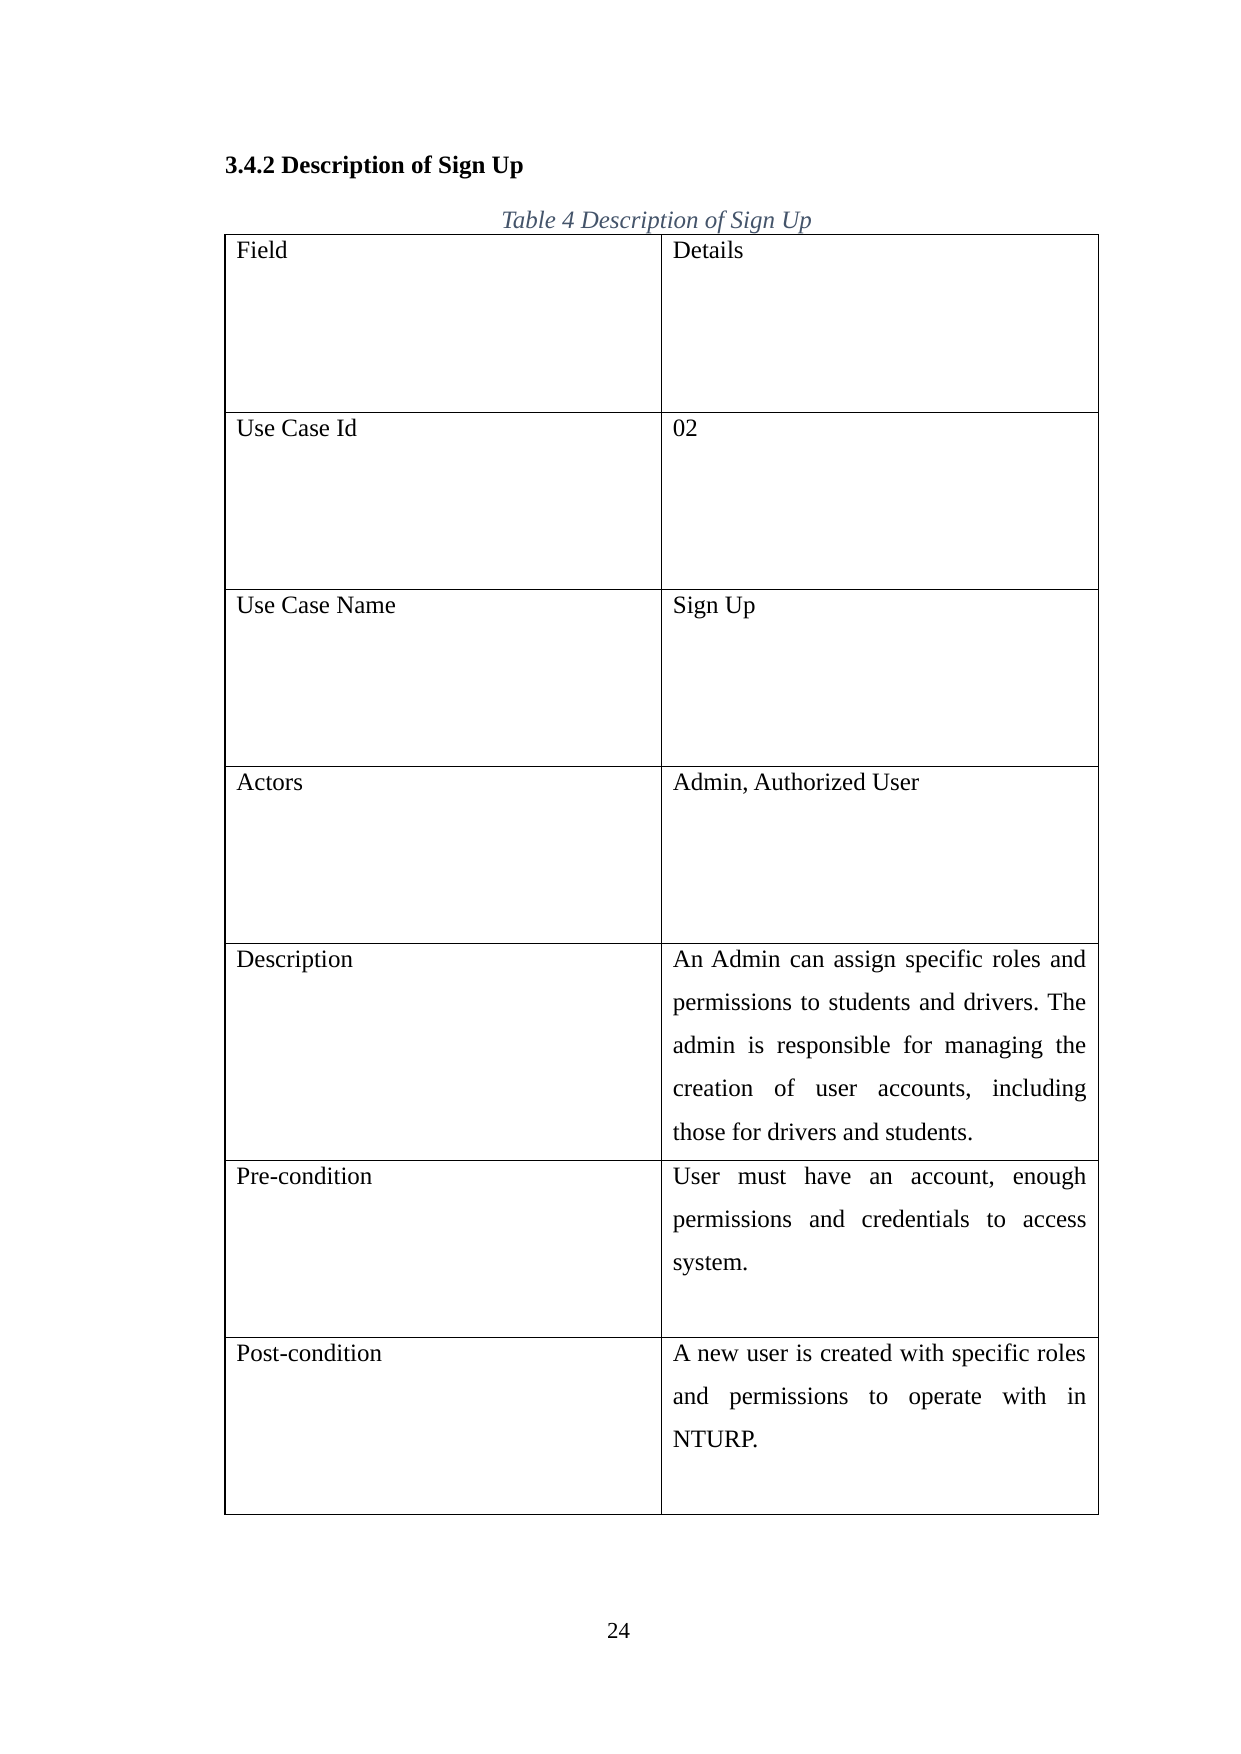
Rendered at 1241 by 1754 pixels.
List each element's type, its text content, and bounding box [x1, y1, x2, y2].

table_cell Use Case Id [226, 413, 661, 589]
table_cell A new user is created with specific roles and permissions to operate with in NTURP. [662, 1338, 1098, 1514]
table_cell Use Case Name [226, 590, 661, 766]
table_cell 02 [662, 413, 1098, 589]
table_cell Pre-condition [226, 1161, 661, 1337]
table_cell Description [226, 944, 661, 1160]
table_header Details [662, 235, 1098, 412]
text Table 4 Description of Sign Up [225, 206, 1090, 234]
table_cell Sign Up [662, 590, 1098, 766]
subtitle 3.4.2 Description of Sign Up [225, 150, 1090, 179]
table_cell Post-condition [226, 1338, 661, 1514]
table_cell An Admin can assign specific roles and permissions to students and drivers. The admin is responsible for managing the creation of user accounts, including those for drivers and students. [662, 944, 1098, 1160]
table_cell Actors [226, 767, 661, 943]
table_cell User must have an account, enough permissions and credentials to access system. [662, 1161, 1098, 1337]
table_cell Admin, Authorized User [662, 767, 1098, 943]
table_header Field [226, 235, 661, 412]
